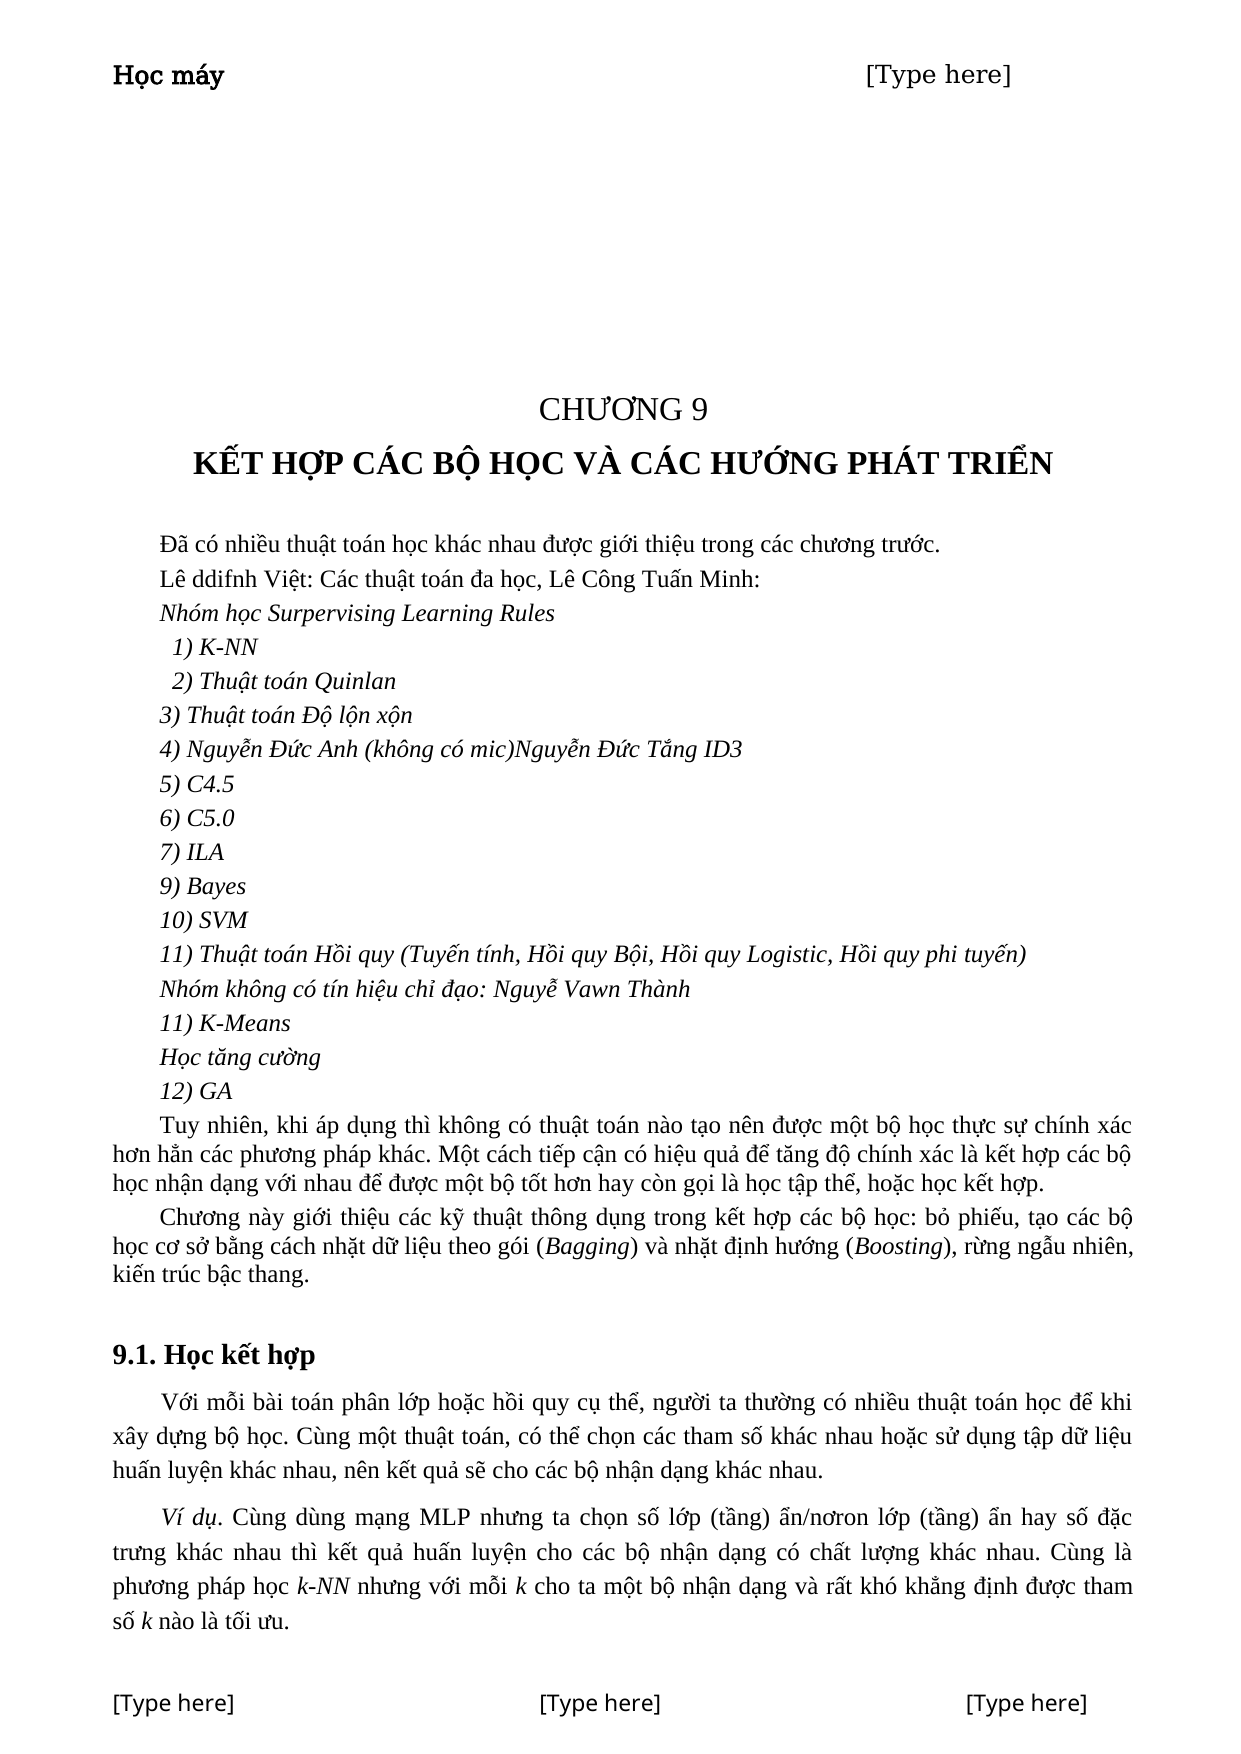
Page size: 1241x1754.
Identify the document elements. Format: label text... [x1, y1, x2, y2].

text 10) SVM [112, 905, 1134, 934]
text 1) K-NN [112, 632, 1134, 661]
text 12) GA [112, 1076, 1134, 1105]
text Lê ddifnh Việt: Các thuật toán đa học, Lê Công Tuấn Minh: [112, 564, 1134, 592]
text 3) Thuật toán Độ lộn xộn [112, 700, 1134, 729]
text CHƯƠNG 9 [112, 389, 1134, 427]
text Ví dụ. Cùng dùng mạng MLP nhưng ta chọn số lớp (tầng) ẩn/nơron lớp (tầng) ẩn hay số đặc trưng khác nhau thì kết quả huấn luyện cho các bộ nhận dạng có chất lượng khác nhau. Cùng là phương pháp học k-NN nhưng với mỗi k cho ta một bộ nhận dạng và rất khó khẳng định được tham số k nào là tối ưu. [112, 1502, 1134, 1635]
text 11) Thuật toán Hồi quy (Tuyến tính, Hồi quy Bội, Hồi quy Logistic, Hồi quy phi tuyến) [112, 939, 1134, 968]
text Học tăng cường [112, 1042, 1134, 1071]
text 4) Nguyễn Đức Anh (không có mic)Nguyễn Đức Tắng ID3 [112, 734, 1134, 763]
text 6) C5.0 [112, 803, 1134, 832]
text Tuy nhiên, khi áp dụng thì không có thuật toán nào tạo nên được một bộ học thực sự chính xác hơn hẳn các phương pháp khác. Một cách tiếp cận có hiệu quả để tăng độ chính xác là kết hợp các bộ học nhận dạng với nhau để được một bộ tốt hơn hay còn gọi là học tập thể, hoặc học kết hợp. [112, 1110, 1134, 1197]
text 2) Thuật toán Quinlan [112, 666, 1134, 695]
text 11) K-Means [112, 1008, 1134, 1037]
text Với mỗi bài toán phân lớp hoặc hồi quy cụ thể, người ta thường có nhiều thuật toán học để khi xây dựng bộ học. Cùng một thuật toán, có thể chọn các tham số khác nhau hoặc sử dụng tập dữ liệu huấn luyện khác nhau, nên kết quả sẽ cho các bộ nhận dạng khác nhau. [112, 1387, 1134, 1484]
text Nhóm học Surpervising Learning Rules [112, 598, 1134, 627]
text 5) C4.5 [112, 769, 1134, 797]
text Nhóm không có tín hiệu chỉ đạo: Nguyễ Vawn Thành [112, 974, 1134, 1002]
text KẾT HỢP CÁC BỘ HỌC VÀ CÁC HƯỚNG PHÁT TRIỂN [112, 443, 1134, 482]
text 7) ILA [112, 837, 1134, 866]
text 9) Bayes [112, 871, 1134, 900]
text 9.1. Học kết hợp [112, 1337, 1134, 1371]
text Đã có nhiều thuật toán học khác nhau được giới thiệu trong các chương trước. [112, 529, 1134, 558]
text Chương này giới thiệu các kỹ thuật thông dụng trong kết hợp các bộ học: bỏ phiếu, tạo các bộ học cơ sở bằng cách nhặt dữ liệu theo gói (Bagging) và nhặt định hướng (Boosting), rừng ngẫu nhiên, kiến trúc bậc thang. [112, 1202, 1134, 1288]
